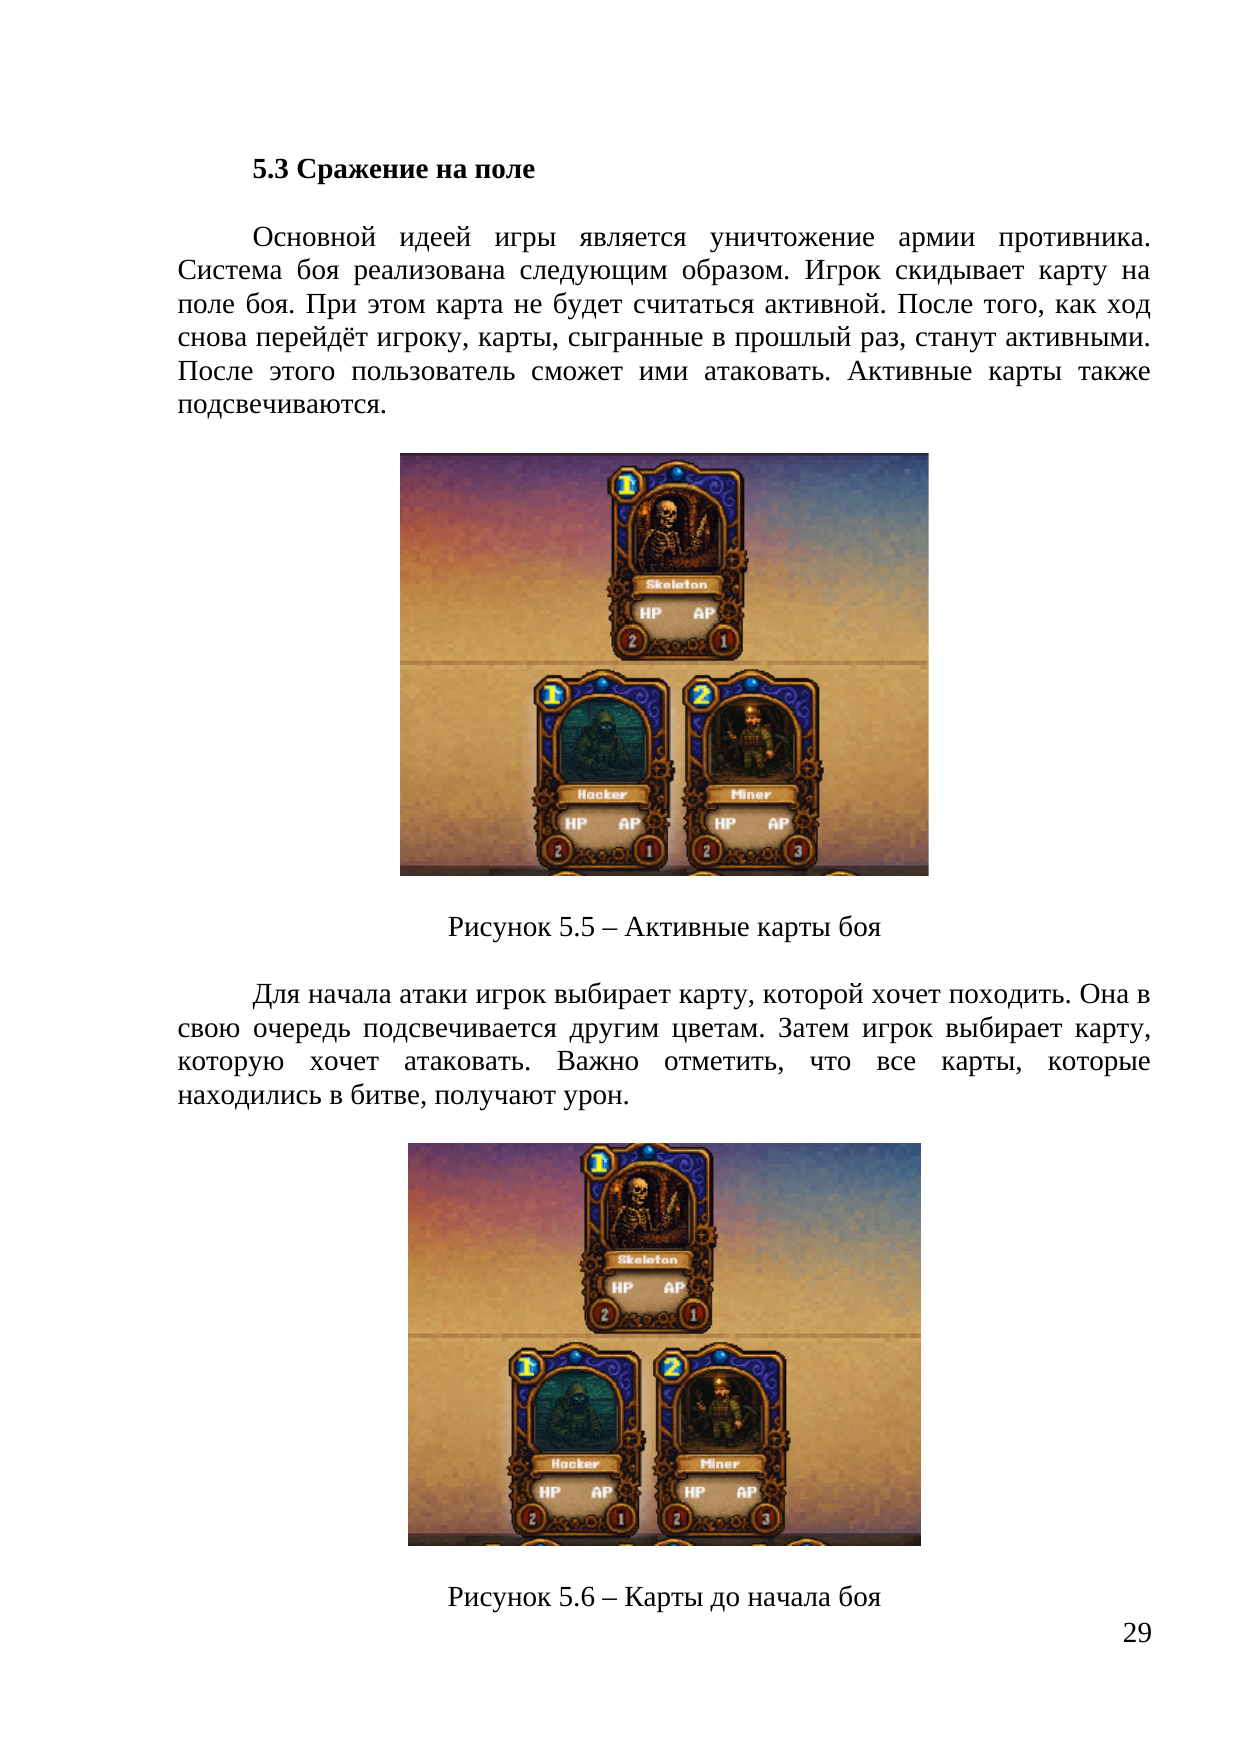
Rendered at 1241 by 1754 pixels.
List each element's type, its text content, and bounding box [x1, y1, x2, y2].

text Рисунок 5.5 – Активные карты боя [177, 909, 1152, 943]
subtitle 5.3 Сражение на поле [252, 152, 1152, 185]
picture [408, 1143, 921, 1546]
text Для начала атаки игрок выбирает карту, которой хочет походить. Она в свою очередь подсвечивается другим цветам. Затем игрок выбирает карту, которую хочет атаковать. Важно отметить, что все карты, которые находились в битве, получают урон. [177, 976, 1152, 1110]
text Основной идеей игры является уничтожение армии противника. Система боя реализована следующим образом. Игрок скидывает карту на поле боя. При этом карта не будет считаться активной. После того, как ход снова перейдёт игроку, карты, сыгранные в прошлый раз, станут активными. После этого пользователь сможет ими атаковать. Активные карты также подсвечиваются. [177, 219, 1152, 420]
picture [400, 453, 929, 876]
text Рисунок 5.6 – Карты до начала боя [177, 1579, 1152, 1613]
